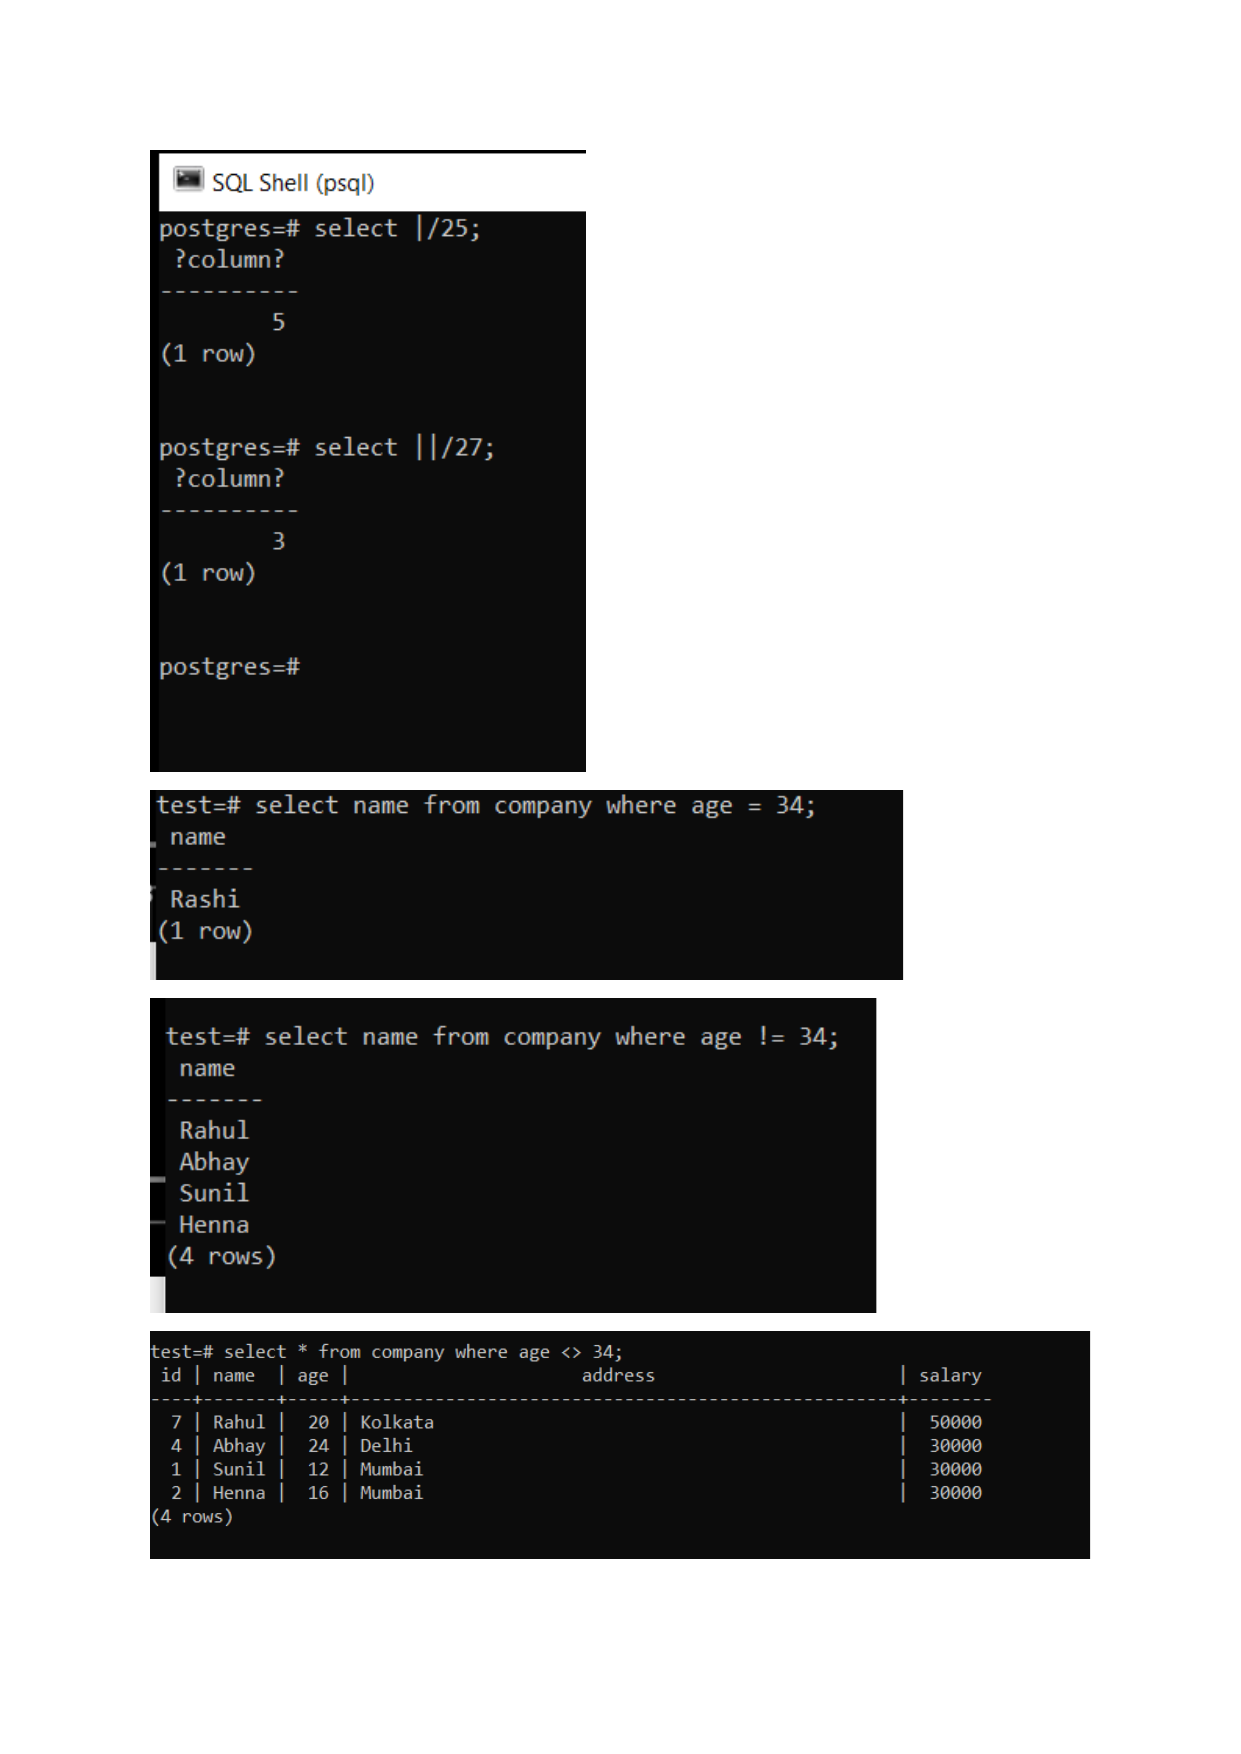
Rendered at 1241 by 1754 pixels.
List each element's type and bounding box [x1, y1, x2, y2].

picture [150, 1331, 1091, 1559]
picture [150, 790, 904, 980]
picture [150, 150, 586, 772]
picture [150, 998, 877, 1313]
